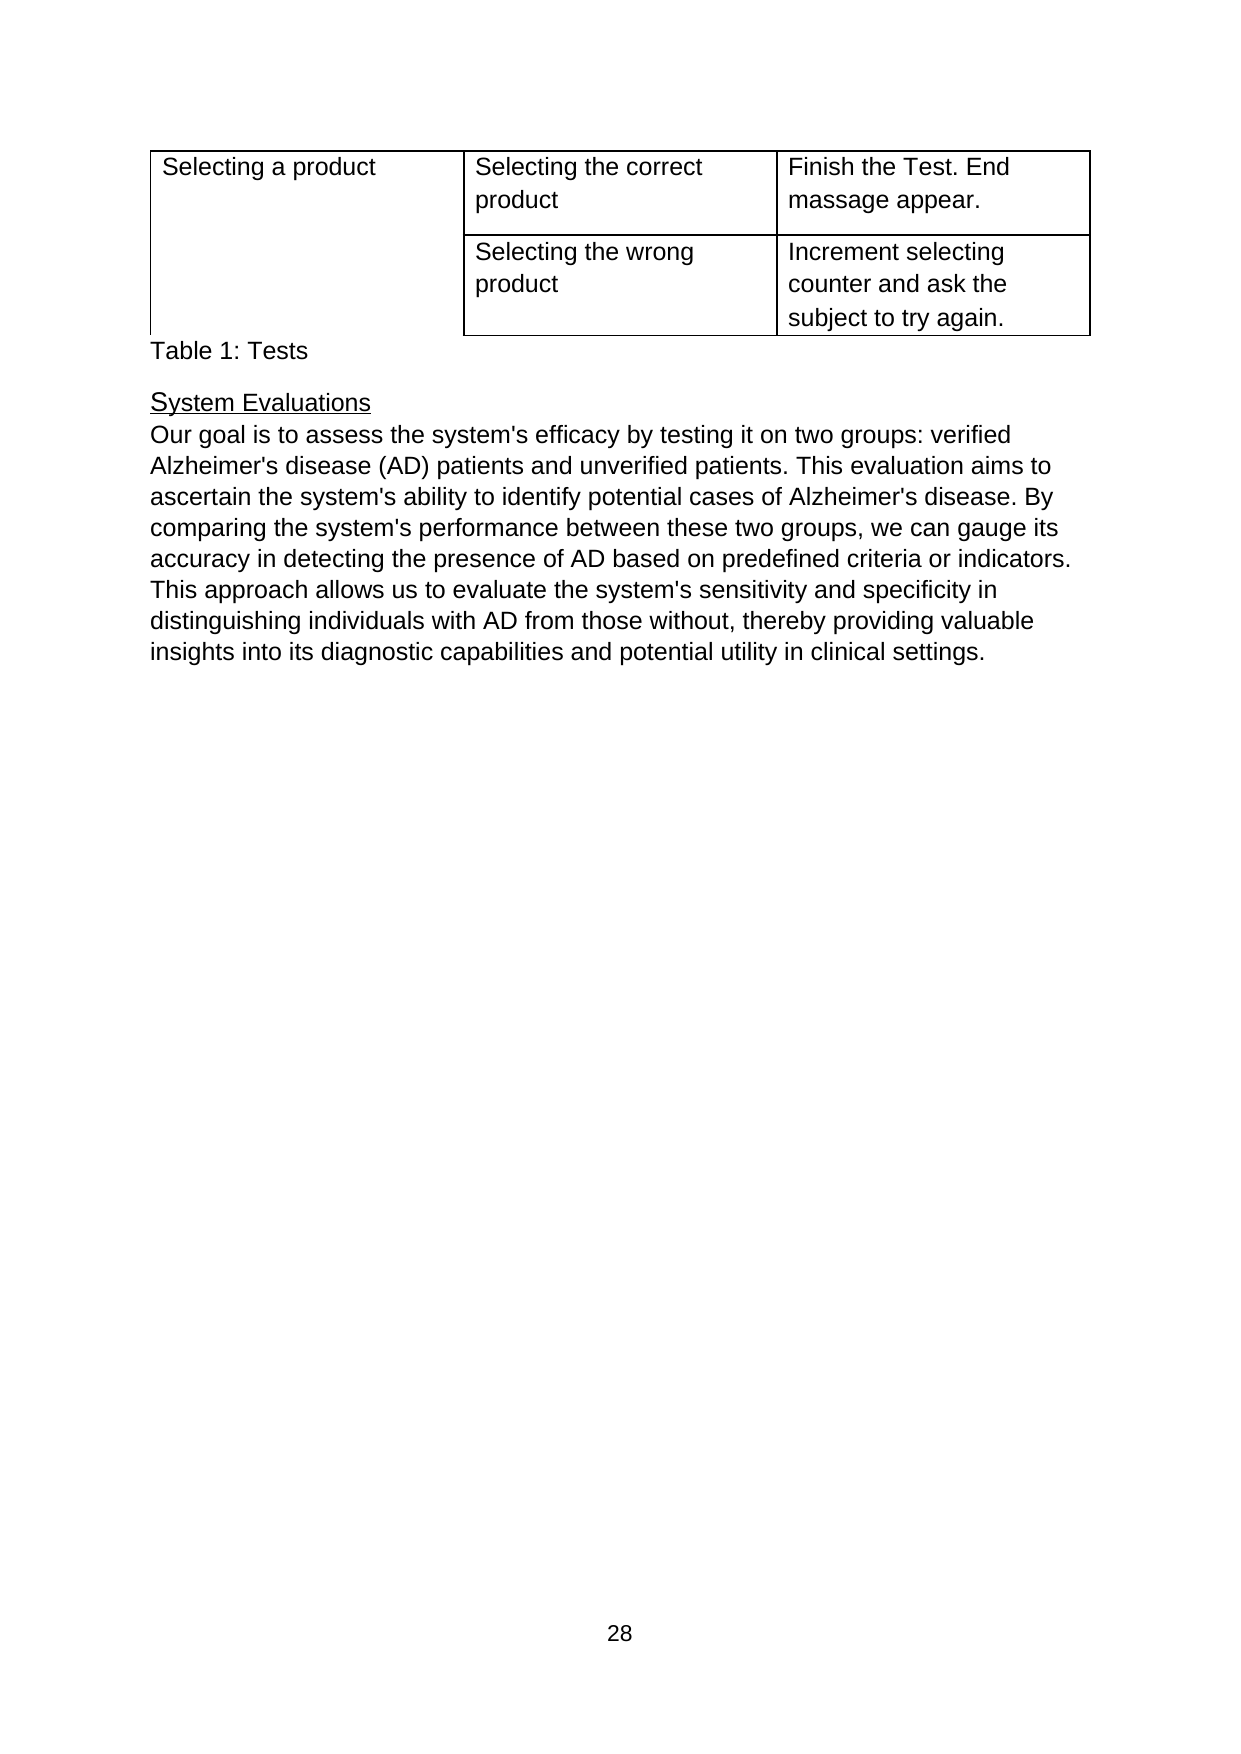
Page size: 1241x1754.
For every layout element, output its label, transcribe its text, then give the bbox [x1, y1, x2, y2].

text Table 1: Tests [150, 336, 1090, 365]
text Our goal is to assess the system's efficacy by testing it on two groups: verified Alzheimer's disease (AD) patients and unverified patients. This evaluation aims to ascertain the system's ability to identify potential cases of Alzheimer's disease. By comparing the system's performance between these two groups, we can gauge its accuracy in detecting the presence of AD based on predefined criteria or indicators. This approach allows us to evaluate the system's sensitivity and specificity in distinguishing individuals with AD from those without, thereby providing valuable insights into its diagnostic capabilities and potential utility in clinical settings. [150, 419, 1090, 666]
table_cell Selecting the correct product [465, 152, 776, 234]
table_cell Selecting a product [151, 152, 463, 335]
table_cell Finish the Test. End massage appear. [778, 152, 1089, 234]
table_cell Selecting the wrong product [465, 236, 776, 335]
subtitle System Evaluations [150, 386, 1090, 417]
table_cell Increment selecting counter and ask the subject to try again. [778, 236, 1089, 335]
